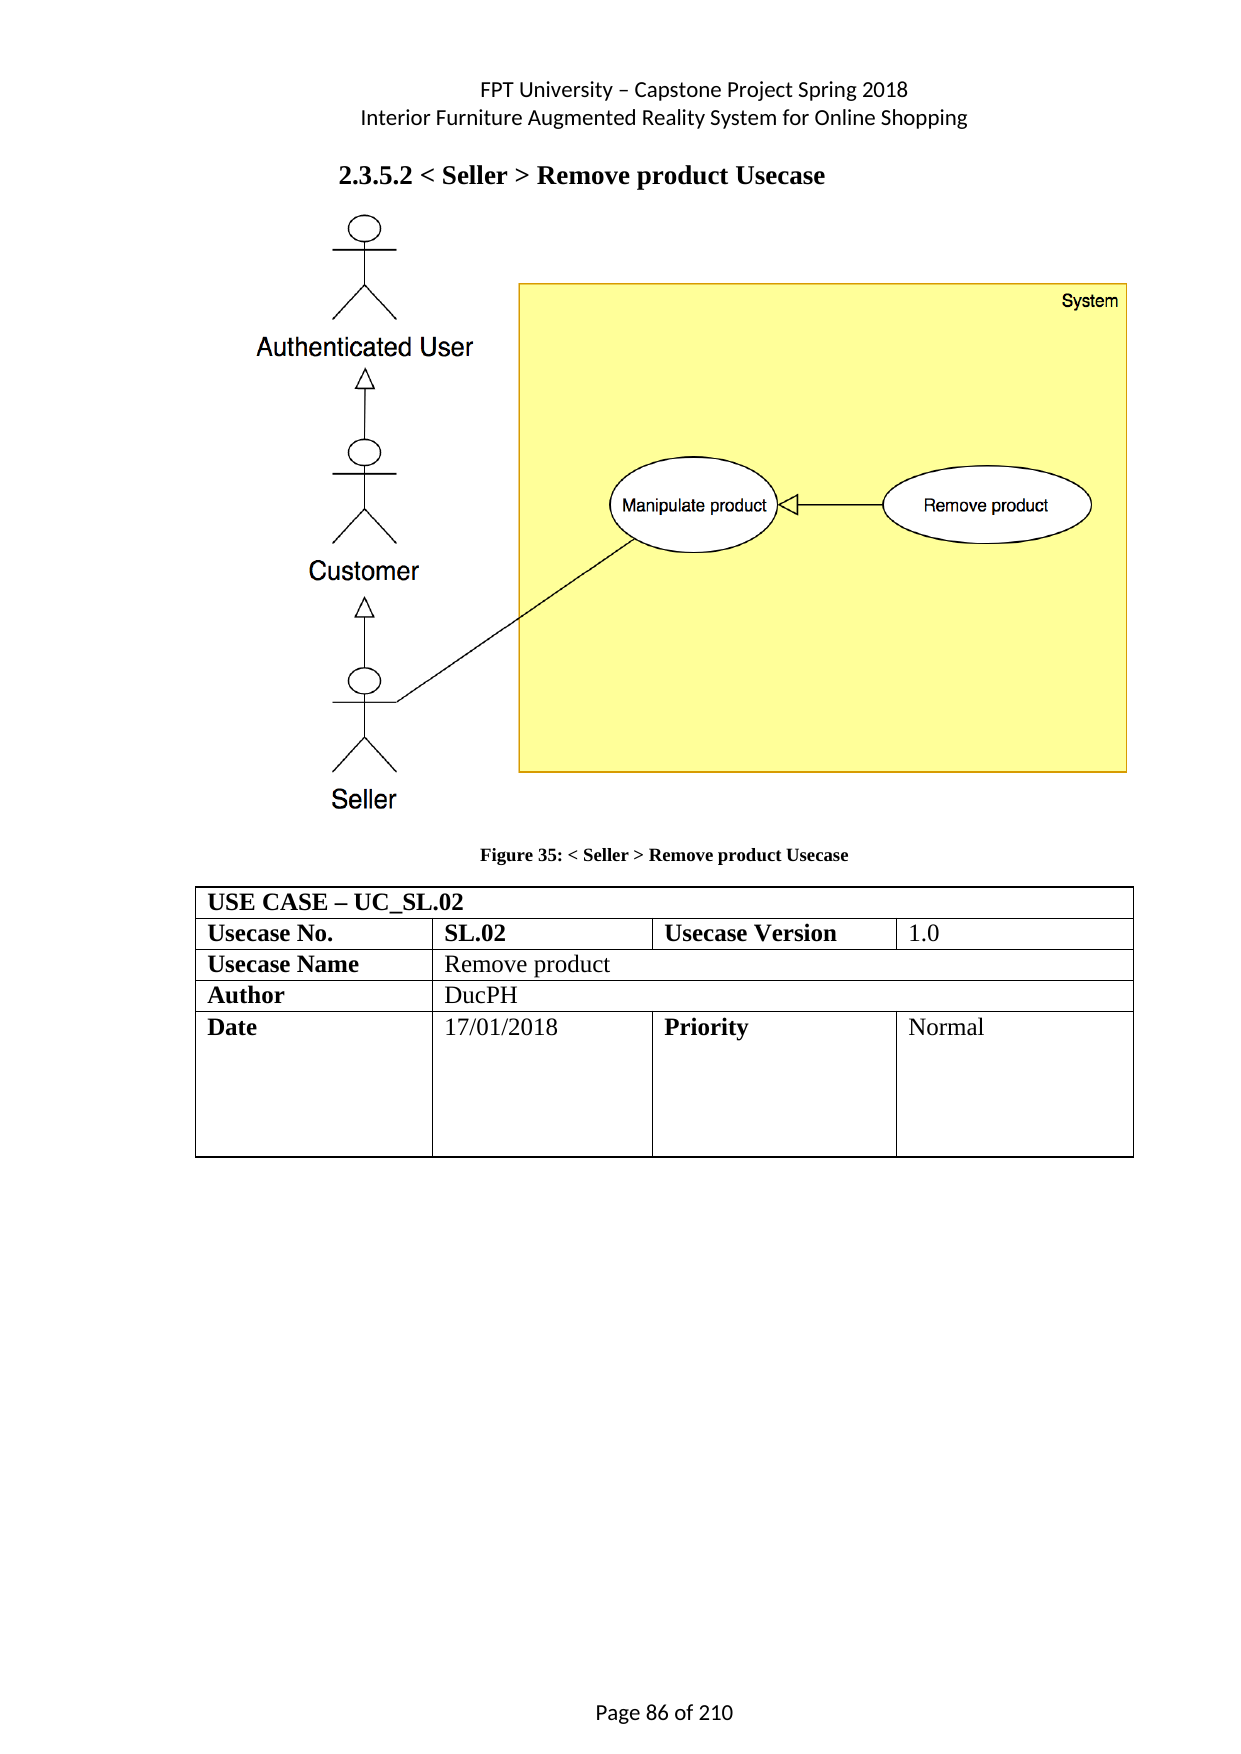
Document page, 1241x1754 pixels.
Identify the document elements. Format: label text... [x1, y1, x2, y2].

text Figure 35: < Seller > Remove product Usecase [207, 844, 1122, 866]
table_cell Usecase Name [196, 950, 432, 979]
table_cell 17/01/2018 [433, 1012, 652, 1156]
table_cell Author [196, 981, 432, 1011]
table_cell SL.02 [433, 919, 652, 948]
table_cell Priority [653, 1012, 896, 1156]
table_cell Usecase No. [196, 919, 432, 948]
table_cell Date [196, 1012, 432, 1156]
table_cell 1.0 [897, 919, 1133, 948]
table_cell Normal [897, 1012, 1133, 1156]
table_cell Usecase Version [653, 919, 896, 948]
subtitle 2.3.5.2 < Seller > Remove product Usecase [338, 159, 1122, 190]
picture [207, 193, 1148, 844]
table_cell DucPH [433, 981, 1133, 1011]
table_header USE CASE – UC_SL.02 [196, 888, 1133, 917]
table_cell Remove product [433, 950, 1133, 979]
